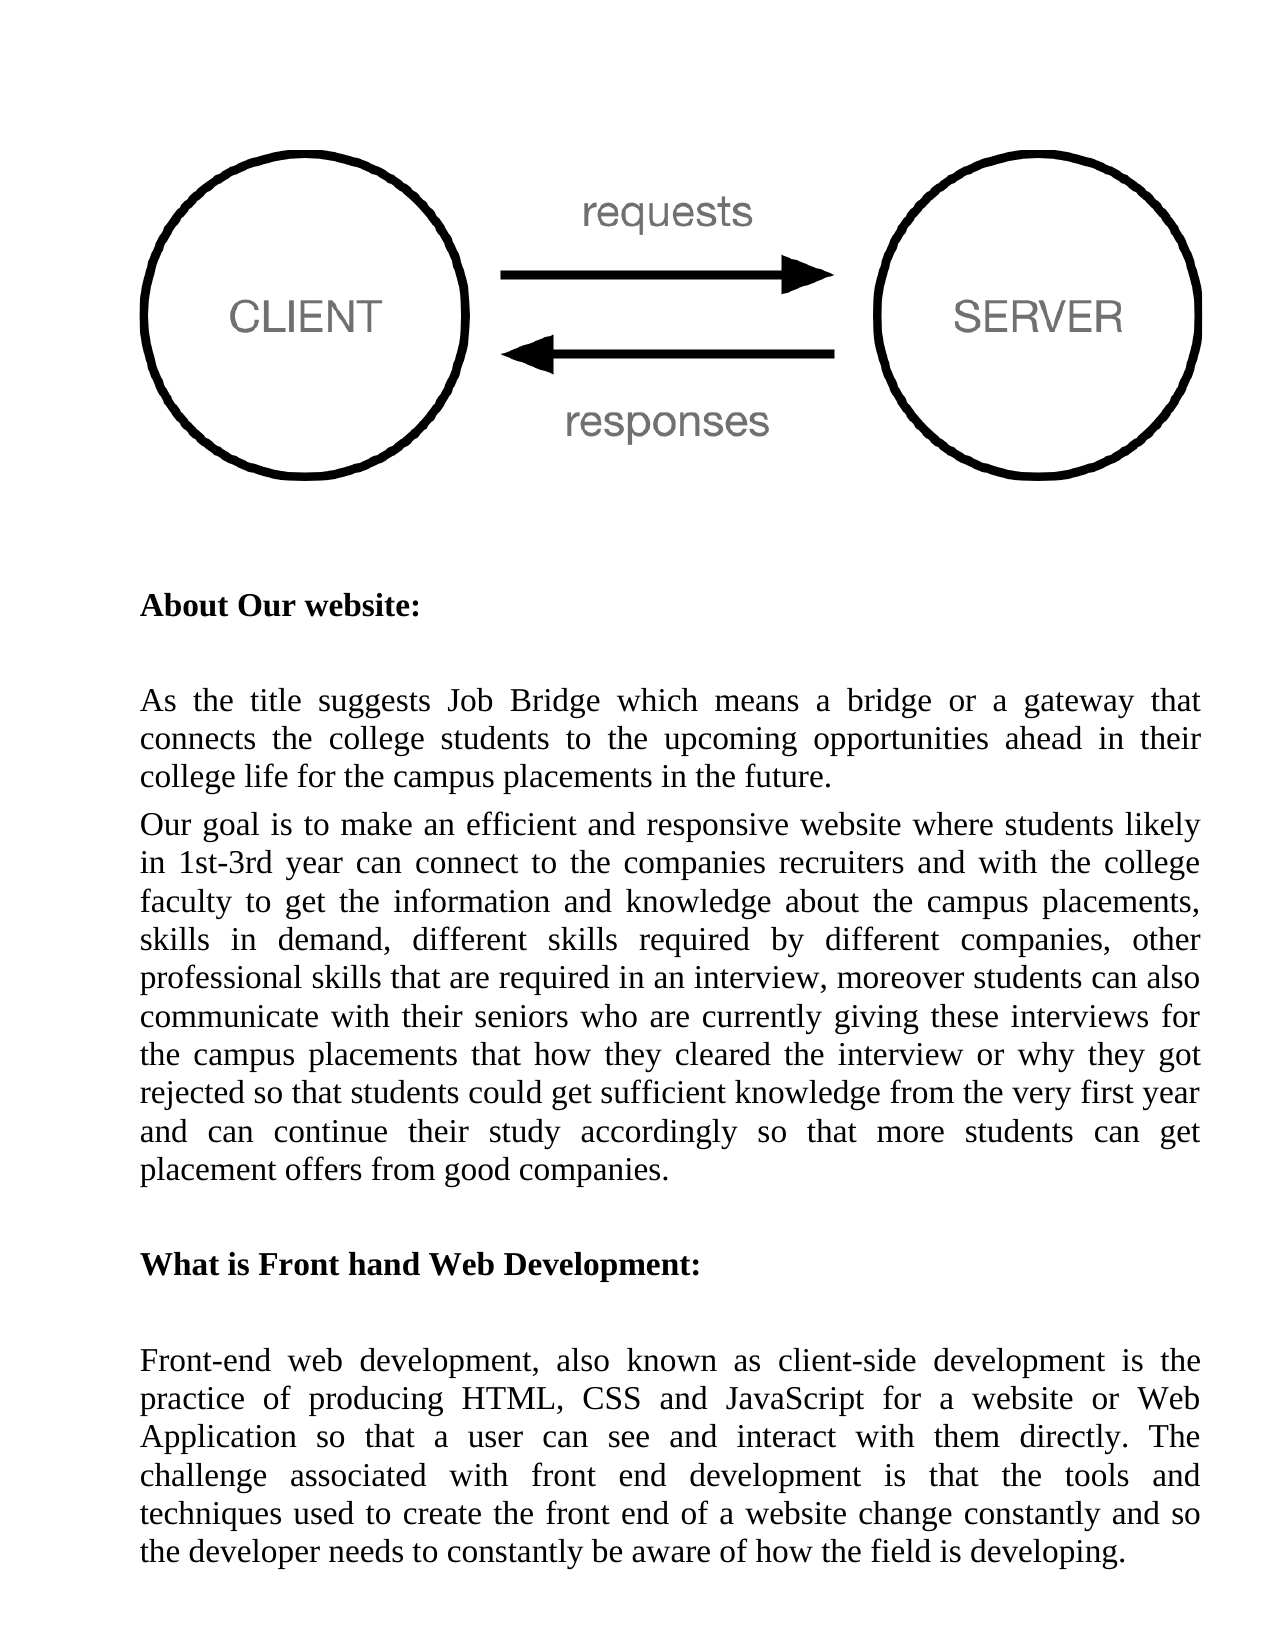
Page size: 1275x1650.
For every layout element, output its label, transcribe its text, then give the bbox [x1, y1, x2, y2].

text What is Front hand Web Development: [139, 1244, 1202, 1283]
text Our goal is to make an efficient and responsive website where students likely in 1st-3rd year can connect to the companies recruiters and with the college faculty to get the information and knowledge about the campus placements, skills in demand, different skills required by different companies, other professional skills that are required in an interview, moreover students can also communicate with their seniors who are currently giving these interviews for the campus placements that how they cleared the interview or why they got rejected so that students could get sufficient knowledge from the very first year and can continue their study accordingly so that more students can get placement offers from good companies. [139, 804, 1202, 1188]
text About Our website: [139, 585, 1202, 623]
text As the title suggests Job Bridge which means a bridge or a gateway that connects the college students to the upcoming opportunities ahead in their college life for the campus placements in the future. [139, 680, 1202, 795]
picture [139, 150, 1203, 481]
text Front-end web development, also known as client-side development is the practice of producing HTML, CSS and JavaScript for a website or Web Application so that a user can see and interact with them directly. The challenge associated with front end development is that the tools and techniques used to create the front end of a website change constantly and so the developer needs to constantly be aware of how the field is developing. [139, 1340, 1202, 1570]
